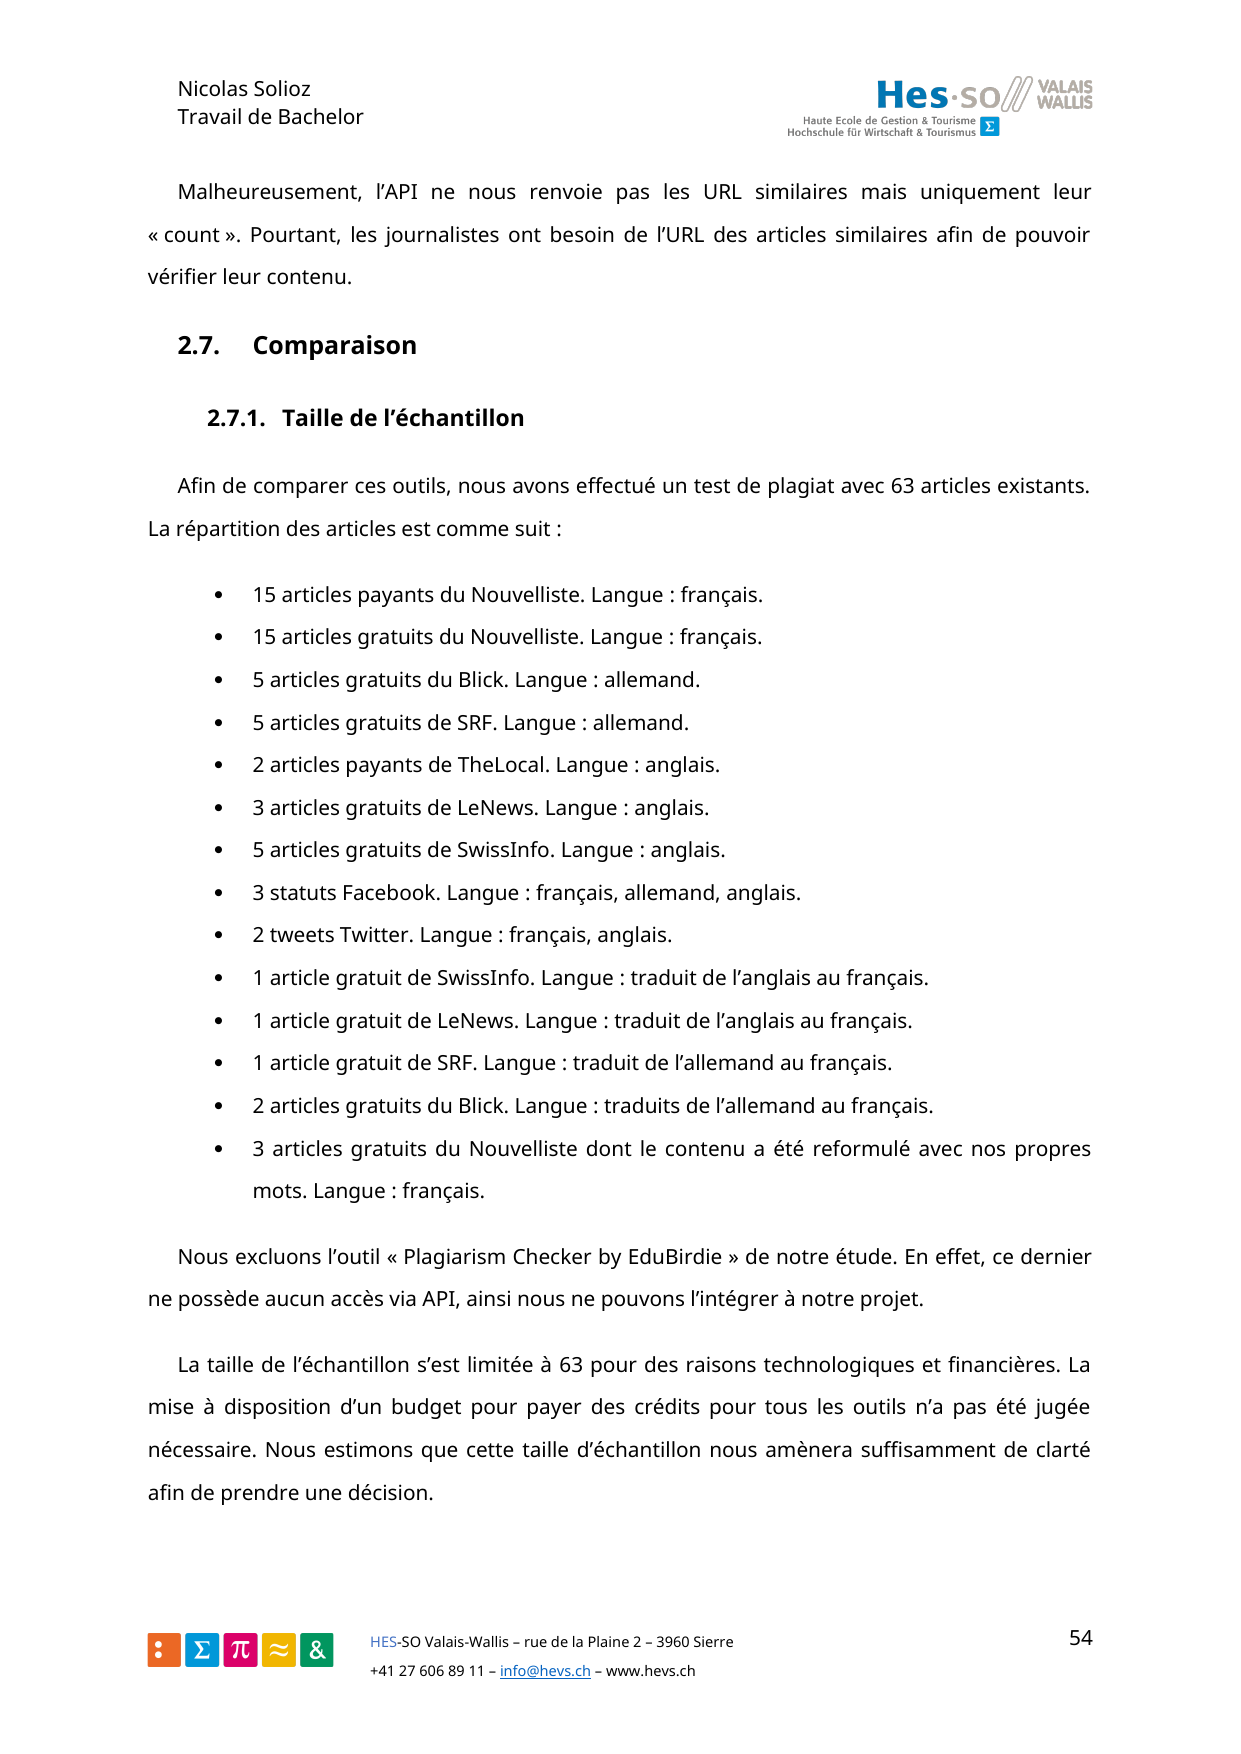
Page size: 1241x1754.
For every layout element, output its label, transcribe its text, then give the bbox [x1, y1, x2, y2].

picture [219, 1633, 334, 1667]
picture [196, 1654, 209, 1658]
list 5 articles gratuits de SwissInfo. Langue : anglais. [215, 835, 1093, 864]
list 5 articles gratuits de SRF. Langue : allemand. [215, 708, 1093, 736]
list 2 articles gratuits du Blick. Langue : traduits de l’allemand au français. [215, 1091, 1093, 1119]
subtitle Taille de l’échantillon [207, 402, 1093, 433]
list 1 article gratuit de SRF. Langue : traduit de l’allemand au français. [215, 1048, 1093, 1077]
picture [147, 1633, 185, 1667]
text Malheureusement, l’API ne nous renvoie pas les URL similaires mais uniquement leur « count ». Pourtant, les journalistes ont besoin de l’URL des articles similaires afin de pouvoir vérifier leur contenu. [148, 177, 1093, 291]
subtitle Comparaison [177, 328, 1093, 362]
list 15 articles payants du Nouvelliste. Langue : français. [215, 580, 1093, 608]
text Afin de comparer ces outils, nous avons effectué un test de plagiat avec 63 articles existants. La répartition des articles est comme suit : [148, 472, 1093, 543]
list 3 articles gratuits de LeNews. Langue : anglais. [215, 793, 1093, 821]
list 5 articles gratuits du Blick. Langue : allemand. [215, 665, 1093, 693]
list 2 tweets Twitter. Langue : français, anglais. [215, 921, 1093, 949]
list 1 article gratuit de LeNews. Langue : traduit de l’anglais au français. [215, 1006, 1093, 1034]
list 3 statuts Facebook. Langue : français, allemand, anglais. [215, 878, 1093, 906]
picture [196, 1642, 202, 1652]
list 15 articles gratuits du Nouvelliste. Langue : français. [215, 622, 1093, 651]
list 3 articles gratuits du Nouvelliste dont le contenu a été reformulé avec nos propres mots. Langue : français. [215, 1134, 1093, 1205]
text Nous excluons l’outil « Plagiarism Checker by EduBirdie » de notre étude. En effet, ce dernier ne possède aucun accès via API, ainsi nous ne pouvons l’intégrer à notre projet. [148, 1242, 1093, 1313]
picture [788, 76, 1093, 136]
list 2 articles payants de TheLocal. Langue : anglais. [215, 750, 1093, 779]
list 1 article gratuit de SwissInfo. Langue : traduit de l’anglais au français. [215, 963, 1093, 992]
text La taille de l’échantillon s’est limitée à 63 pour des raisons technologiques et financières. La mise à disposition d’un budget pour payer des crédits pour tous les outils n’a pas été jugée nécessaire. Nous estimons que cette taille d’échantillon nous amènera suffisamment de clarté afin de prendre une décision. [148, 1350, 1093, 1506]
